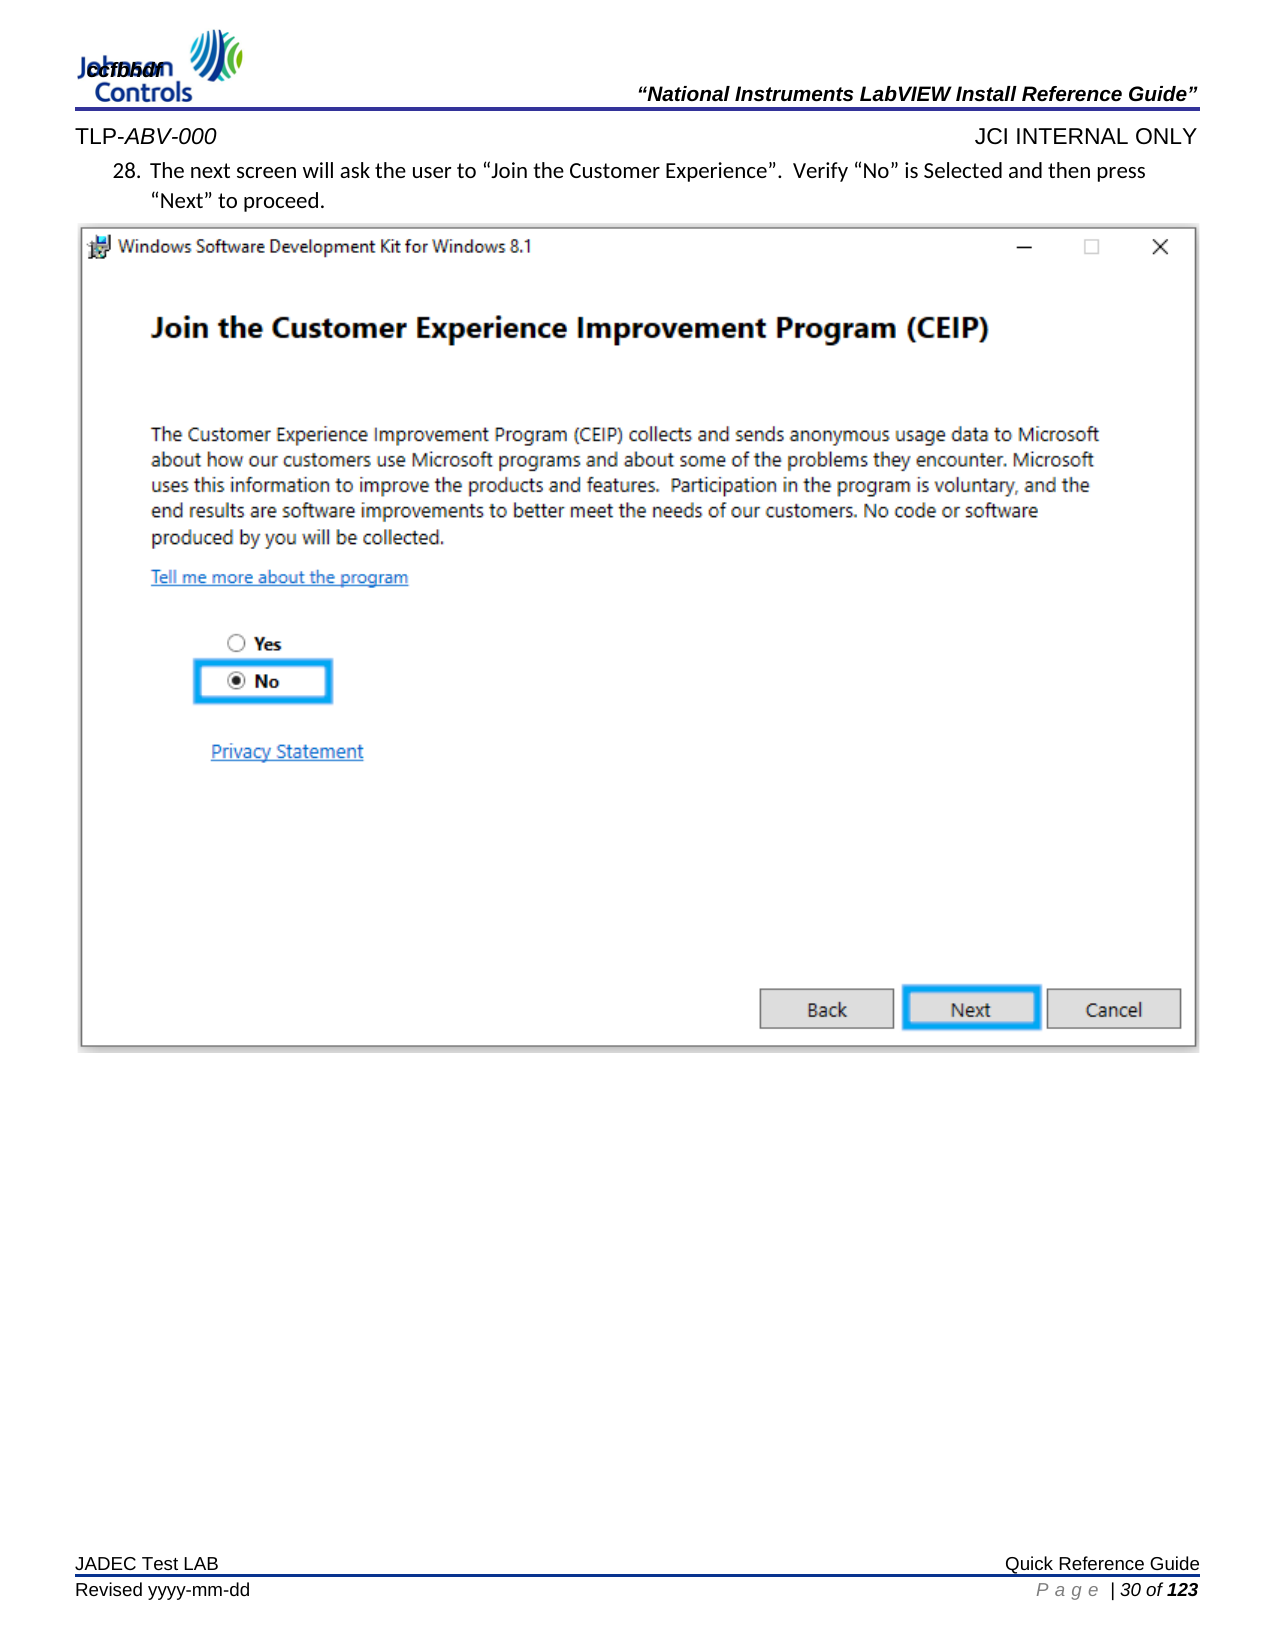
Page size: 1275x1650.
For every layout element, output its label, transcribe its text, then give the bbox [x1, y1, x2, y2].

picture [76, 26, 246, 105]
picture [75, 223, 1200, 1053]
list The next screen will ask the user to “Join the Customer Experience”. Verify “No” is Selected and then press “Next” to proceed. [112, 156, 1200, 214]
